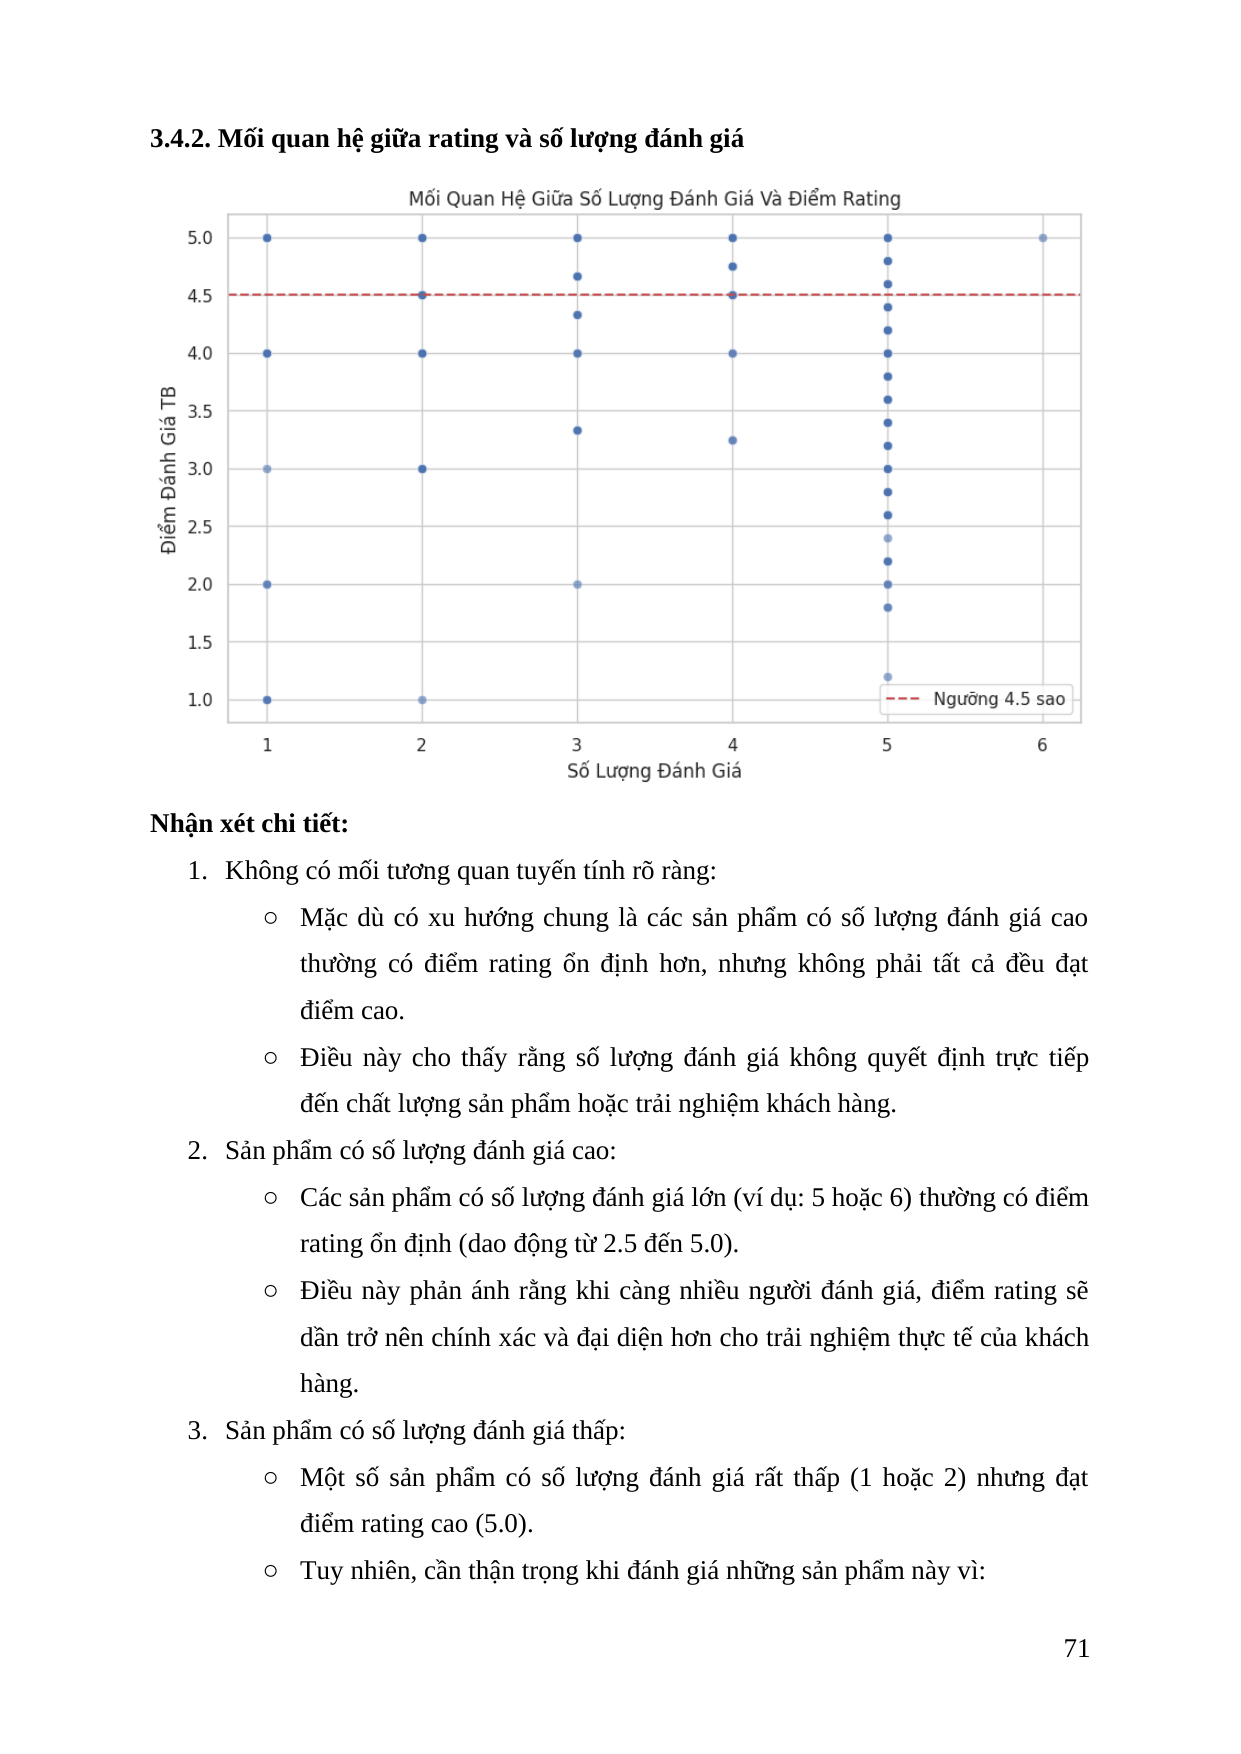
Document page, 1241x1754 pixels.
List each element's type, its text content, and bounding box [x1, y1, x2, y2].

list Sản phẩm có số lượng đánh giá thấp: [187, 1414, 1090, 1445]
list Mặc dù có xu hướng chung là các sản phẩm có số lượng đánh giá cao thường có điểm rating ổn định hơn, nhưng không phải tất cả đều đạt điểm cao. [262, 901, 1090, 1025]
subtitle 3.4.2. Mối quan hệ giữa rating và số lượng đánh giá [150, 122, 1090, 153]
list Các sản phẩm có số lượng đánh giá lớn (ví dụ: 5 hoặc 6) thường có điểm rating ổn định (dao động từ 2.5 đến 5.0). [262, 1181, 1090, 1258]
list Sản phẩm có số lượng đánh giá cao: [187, 1134, 1090, 1165]
list Không có mối tương quan tuyến tính rõ ràng: [187, 854, 1090, 885]
list Điều này cho thấy rằng số lượng đánh giá không quyết định trực tiếp đến chất lượng sản phẩm hoặc trải nghiệm khách hàng. [262, 1041, 1090, 1118]
text Nhận xét chi tiết: [150, 807, 1090, 838]
list Điều này phản ánh rằng khi càng nhiều người đánh giá, điểm rating sẽ dần trở nên chính xác và đại diện hơn cho trải nghiệm thực tế của khách hàng. [262, 1274, 1090, 1398]
list Một số sản phẩm có số lượng đánh giá rất thấp (1 hoặc 2) nhưng đạt điểm rating cao (5.0). [262, 1461, 1090, 1538]
list Tuy nhiên, cần thận trọng khi đánh giá những sản phẩm này vì: [262, 1554, 1090, 1585]
picture [150, 177, 1091, 792]
